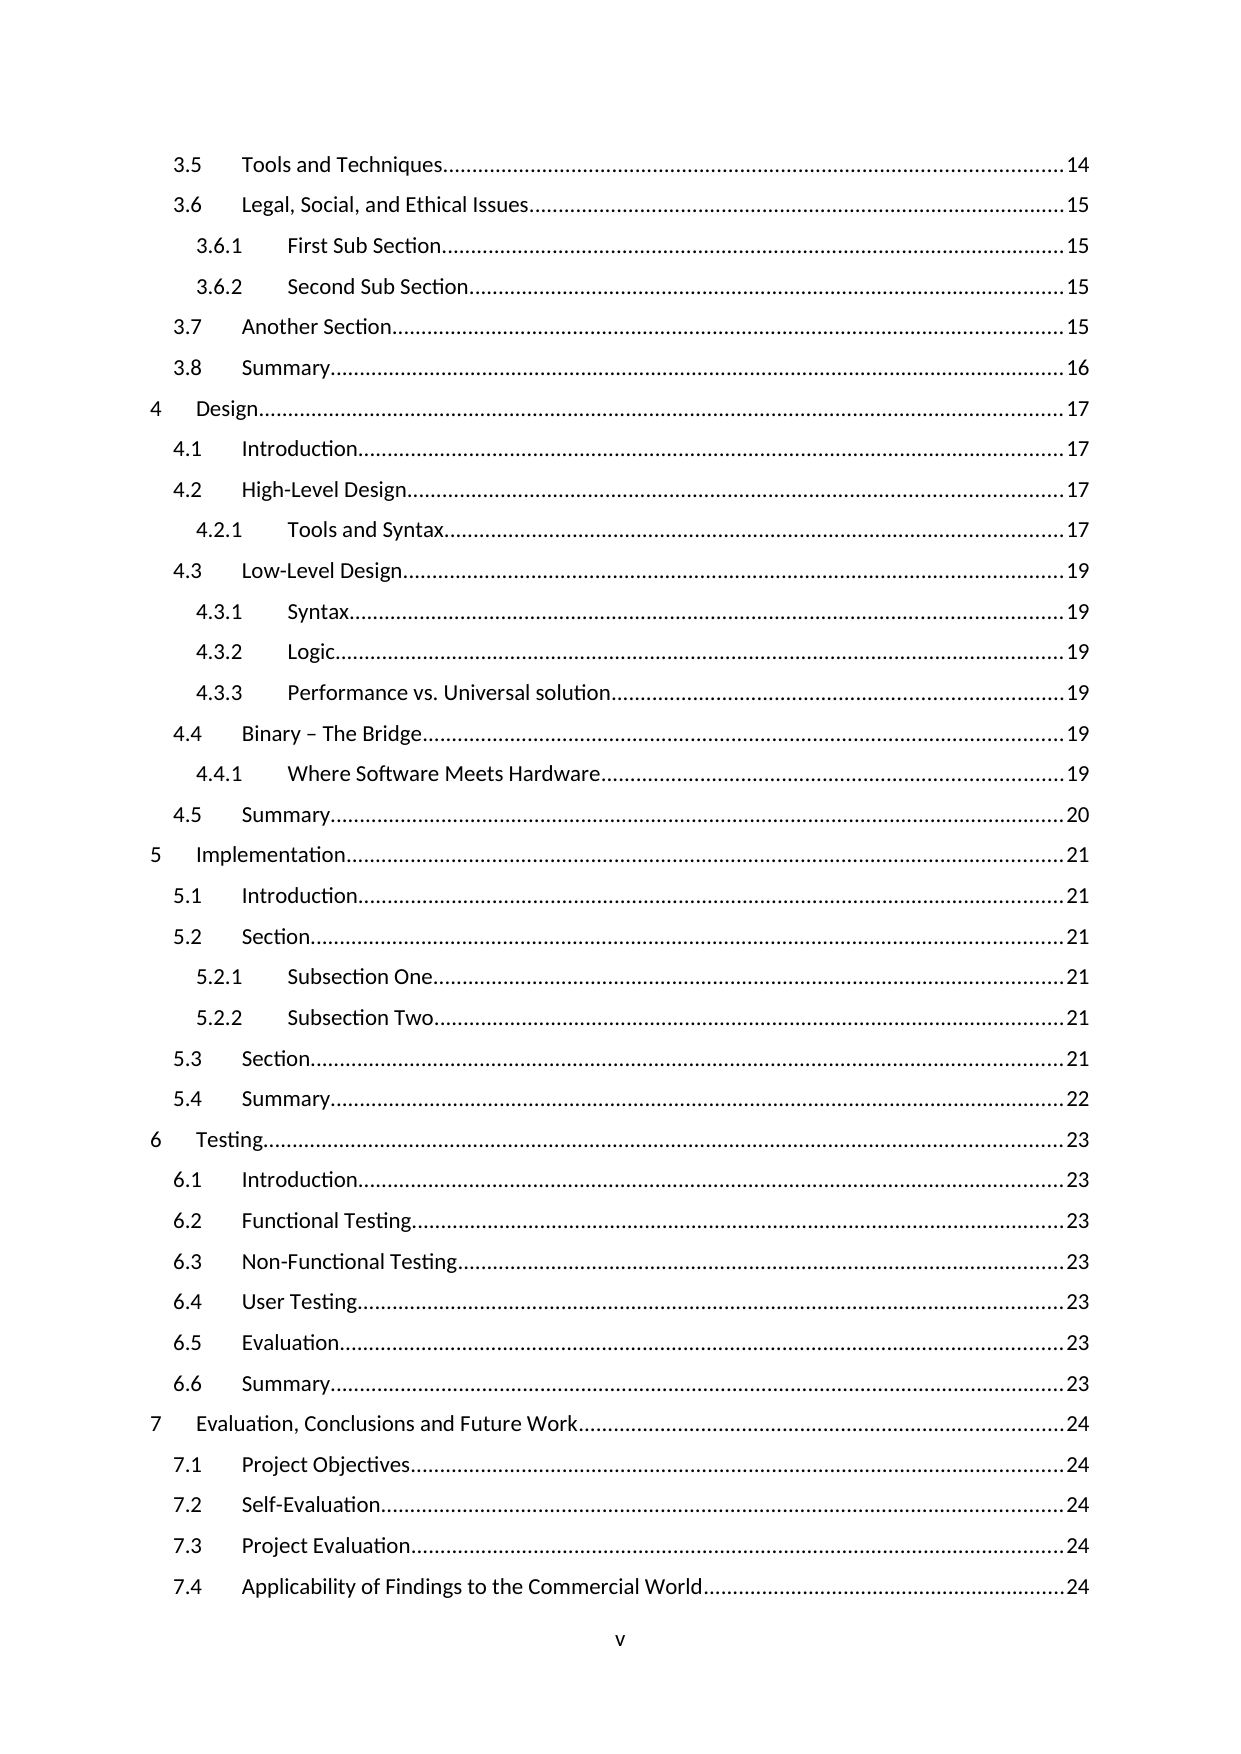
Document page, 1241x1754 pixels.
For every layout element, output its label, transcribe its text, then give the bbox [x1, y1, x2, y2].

text 4.1 Introduction 17 [173, 434, 1090, 462]
text 4.3 Low-Level Design 19 [173, 556, 1090, 584]
text 6.2 Functional Testing 23 [173, 1206, 1090, 1234]
text 4.4.1 Where Software Meets Hardware 19 [196, 759, 1090, 787]
text 4.2 High-Level Design 17 [173, 475, 1090, 503]
text 3.7 Another Section 15 [173, 312, 1090, 341]
text 7.4 Applicability of Findings to the Commercial World 24 [173, 1572, 1090, 1600]
text 5.2 Section 21 [173, 922, 1090, 950]
text 4.4 Binary – The Bridge 19 [173, 719, 1090, 747]
text 7.3 Project Evaluation 24 [173, 1531, 1090, 1559]
text 4.2.1 Tools and Syntax 17 [196, 516, 1090, 544]
text 6 Testing 23 [150, 1125, 1090, 1153]
text 7.1 Project Objectives 24 [173, 1450, 1090, 1478]
text 5.2.1 Subsection One 21 [196, 962, 1090, 991]
text 3.6.2 Second Sub Section 15 [196, 272, 1090, 300]
text 5.1 Introduction 21 [173, 881, 1090, 909]
text 3.6.1 First Sub Section 15 [196, 231, 1090, 259]
text 3.8 Summary 16 [173, 353, 1090, 381]
text 5.2.2 Subsection Two 21 [196, 1003, 1090, 1031]
text 5.4 Summary 22 [173, 1084, 1090, 1112]
text 5 Implementation 21 [150, 841, 1090, 869]
text 3.5 Tools and Techniques 14 [173, 150, 1090, 178]
text 6.4 User Testing 23 [173, 1287, 1090, 1316]
text 4.3.1 Syntax 19 [196, 597, 1090, 625]
text 4 Design 17 [150, 394, 1090, 422]
text 7.2 Self-Evaluation 24 [173, 1491, 1090, 1519]
text 7 Evaluation, Conclusions and Future Work 24 [150, 1409, 1090, 1437]
text 4.3.3 Performance vs. Universal solution 19 [196, 678, 1090, 706]
text 6.3 Non-Functional Testing 23 [173, 1247, 1090, 1275]
text 5.3 Section 21 [173, 1044, 1090, 1072]
text 4.3.2 Logic 19 [196, 637, 1090, 666]
text 6.1 Introduction 23 [173, 1166, 1090, 1194]
text 4.5 Summary 20 [173, 800, 1090, 828]
text 6.5 Evaluation 23 [173, 1328, 1090, 1356]
text 3.6 Legal, Social, and Ethical Issues 15 [173, 191, 1090, 219]
text 6.6 Summary 23 [173, 1369, 1090, 1397]
